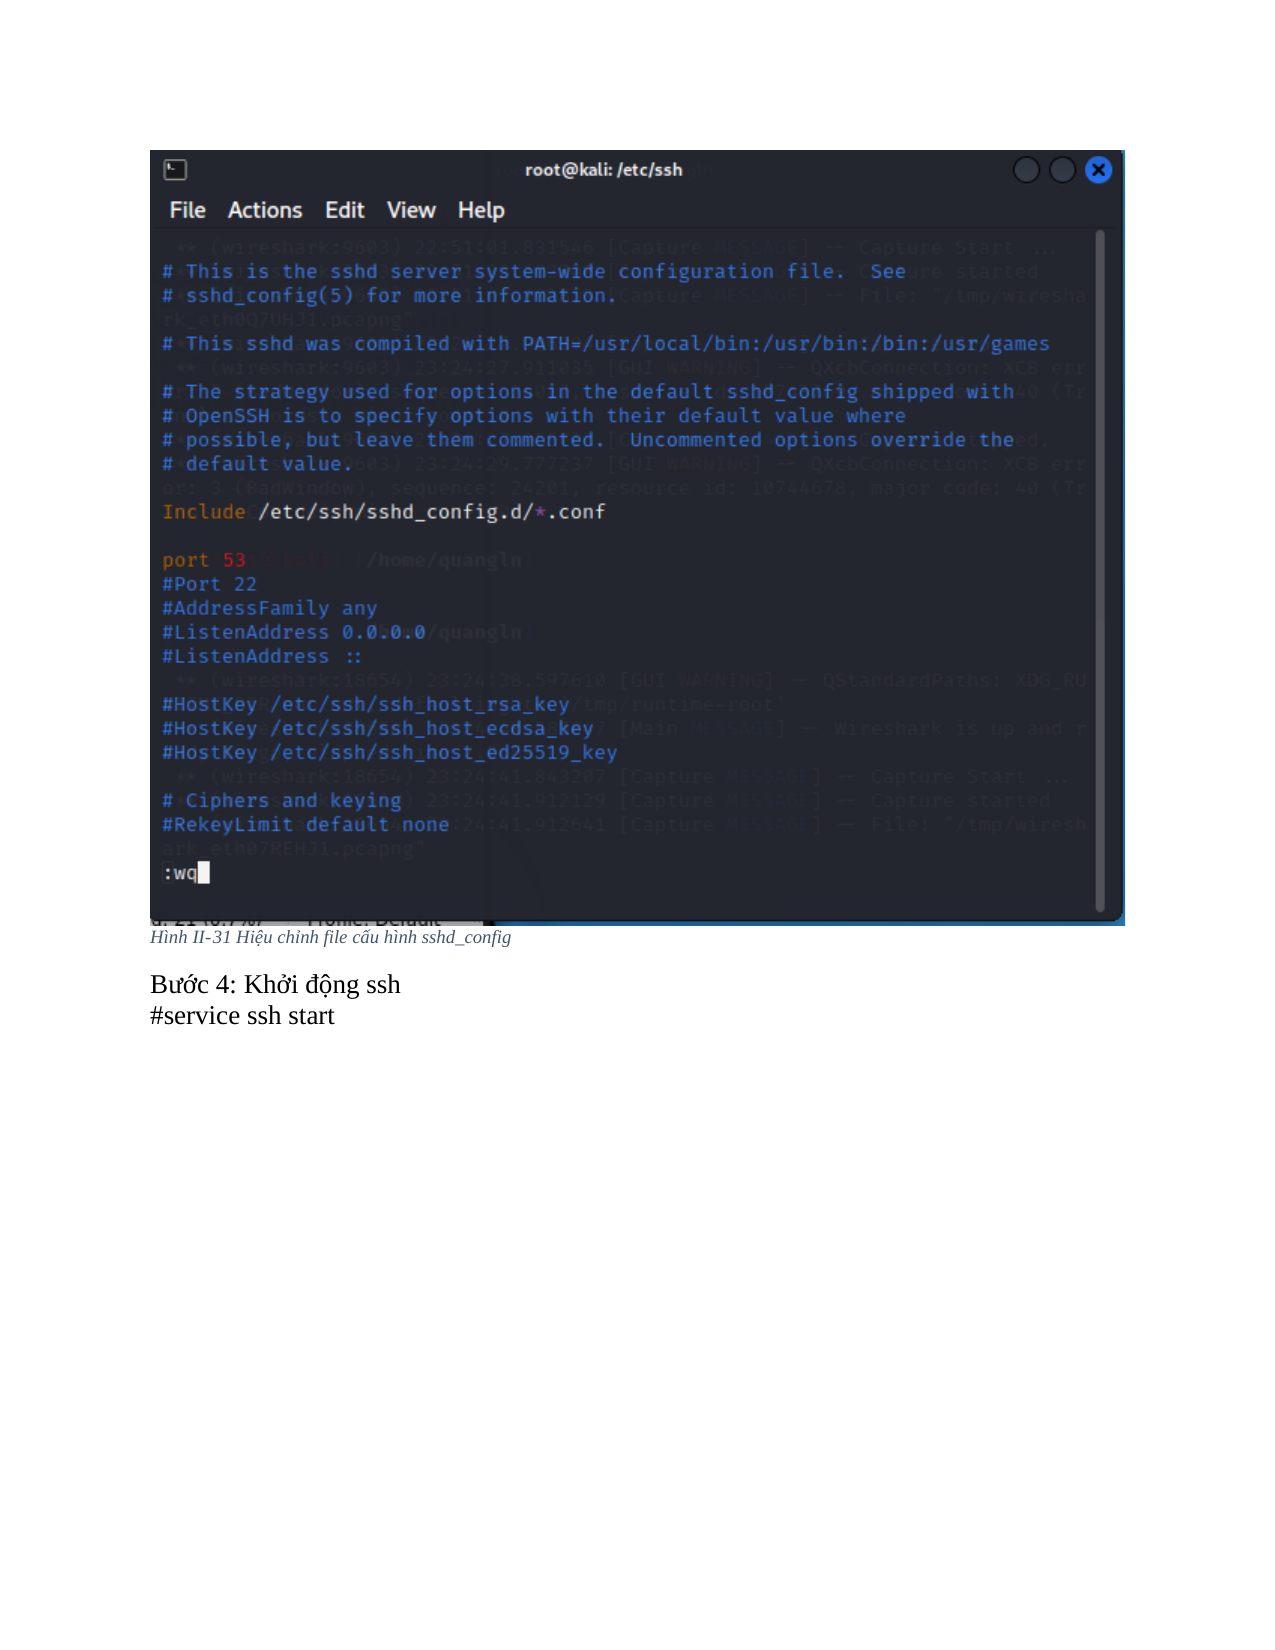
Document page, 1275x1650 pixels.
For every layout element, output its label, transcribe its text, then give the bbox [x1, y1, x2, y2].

picture [150, 150, 1125, 926]
text Bước 4: Khởi động ssh [150, 968, 1125, 999]
text #service ssh start [150, 999, 1125, 1030]
